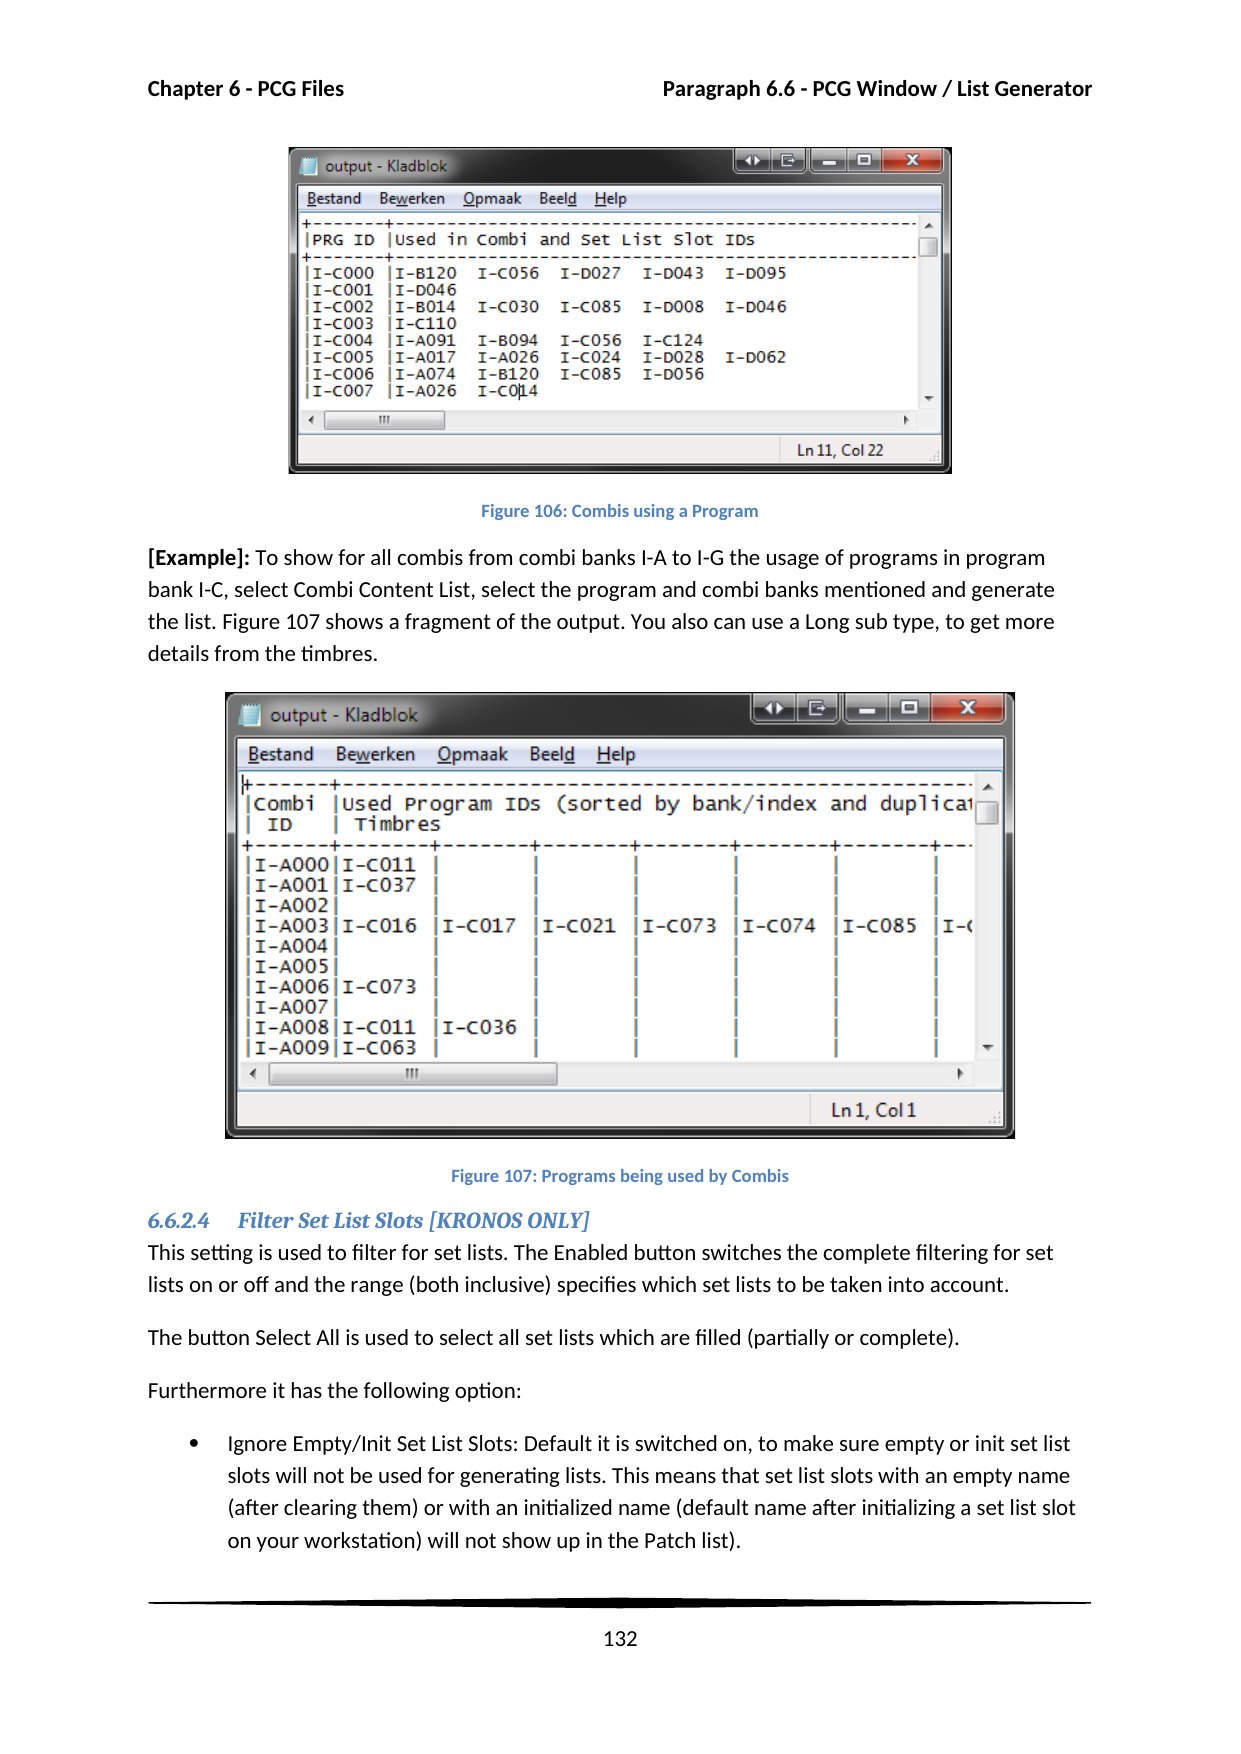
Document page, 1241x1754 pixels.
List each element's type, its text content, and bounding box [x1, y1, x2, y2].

picture [288, 147, 952, 474]
text This setting is used to filter for set lists. The Enabled button switches the complete filtering for set lists on or off and the range (both inclusive) specifies which set lists to be taken into account. [148, 1238, 1093, 1298]
text Figure 107: Programs being used by Combis [148, 1164, 1093, 1187]
text Furthermore it has the following option: [148, 1376, 1093, 1404]
text The button Select All is used to select all set lists which are filled (partially or complete). [148, 1323, 1093, 1351]
subtitle Filter Set List Slots [KRONOS ONLY] [148, 1208, 1093, 1234]
text Figure 106: Combis using a Program [148, 499, 1093, 522]
picture [225, 692, 1016, 1139]
list Ignore Empty/Init Set List Slots: Default it is switched on, to make sure empty or init set list slots will not be used for generating lists. This means that set list slots with an empty name (after clearing them) or with an initialized name (default name after initializing a set list slot on your workstation) will not show up in the Patch list). [190, 1429, 1093, 1554]
text [Example]: To show for all combis from combi banks I-A to I-G the usage of programs in program bank I-C, select Combi Content List, select the program and combi banks mentioned and generate the list. Figure 102 shows a fragment of the output. You also can use a Long sub type, to get more details from the timbres. [148, 543, 1093, 667]
